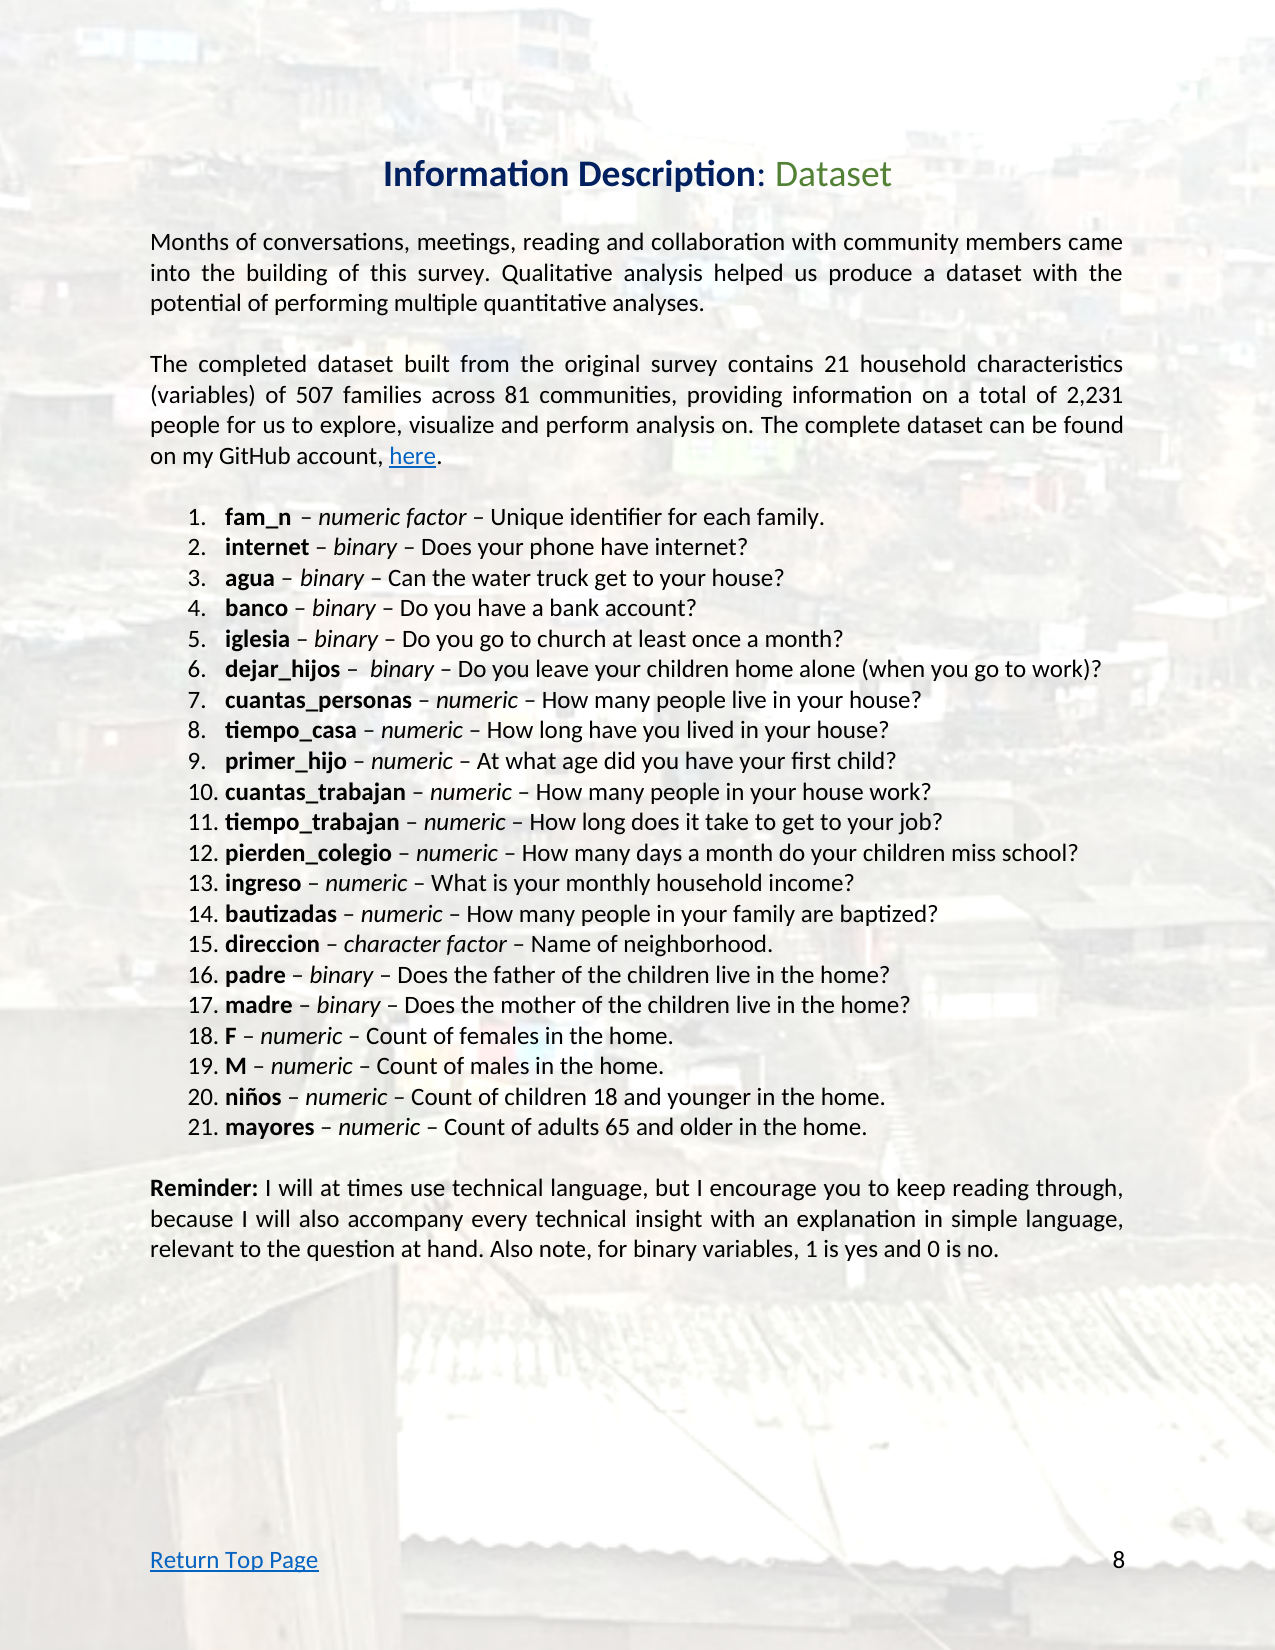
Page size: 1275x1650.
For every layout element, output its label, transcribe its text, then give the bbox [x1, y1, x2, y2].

text The completed dataset built from the original survey contains 21 household characteristics (variables) of 507 families across 81 communities, providing information on a total of 2,231 people for us to explore, visualize and perform analysis on. The complete dataset can be found on my GitHub account, here. [150, 348, 1125, 471]
list fam_n – numeric factor – Unique identifier for each family. [187, 501, 1125, 532]
list tiempo_casa – numeric – How long have you lived in your house? [187, 715, 1125, 745]
list dejar_hijos – binary – Do you leave your children home alone (when you go to work)? [187, 654, 1125, 684]
list pierden_colegio – numeric – How many days a month do your children miss school? [187, 837, 1125, 867]
list padre – binary – Does the father of the children live in the home? [187, 959, 1125, 989]
text Reminder: I will at times use technical language, but I encourage you to keep reading through, because I will also accompany every technical insight with an explanation in simple language, relevant to the question at hand. Also note, for binary variables, 1 is yes and 0 is no. [150, 1172, 1125, 1264]
text Information Description: Dataset [150, 150, 1125, 196]
list cuantas_trabajan – numeric – How many people in your house work? [187, 776, 1125, 806]
text Months of conversations, meetings, reading and collaboration with community members came into the building of this survey. Qualitative analysis helped us produce a dataset with the potential of performing multiple quantitative analyses. [150, 226, 1125, 318]
list tiempo_trabajan – numeric – How long does it take to get to your job? [187, 806, 1125, 837]
list niños – numeric – Count of children 18 and younger in the home. [187, 1081, 1125, 1111]
list M – numeric – Count of males in the home. [187, 1050, 1125, 1081]
list ingreso – numeric – What is your monthly household income? [187, 867, 1125, 898]
list madre – binary – Does the mother of the children live in the home? [187, 989, 1125, 1020]
list primer_hijo – numeric – At what age did you have your first child? [187, 745, 1125, 776]
list F – numeric – Count of females in the home. [187, 1020, 1125, 1050]
list mayores – numeric – Count of adults 65 and older in the home. [187, 1111, 1125, 1142]
list banco – binary – Do you have a bank account? [187, 593, 1125, 623]
list cuantas_personas – numeric – How many people live in your house? [187, 684, 1125, 715]
list internet – binary – Does your phone have internet? [187, 532, 1125, 562]
list bautizadas – numeric – How many people in your family are baptized? [187, 898, 1125, 928]
list direccion – character factor – Name of neighborhood. [187, 928, 1125, 959]
list agua – binary – Can the water truck get to your house? [187, 562, 1125, 593]
list iglesia – binary – Do you go to church at least once a month? [187, 623, 1125, 654]
